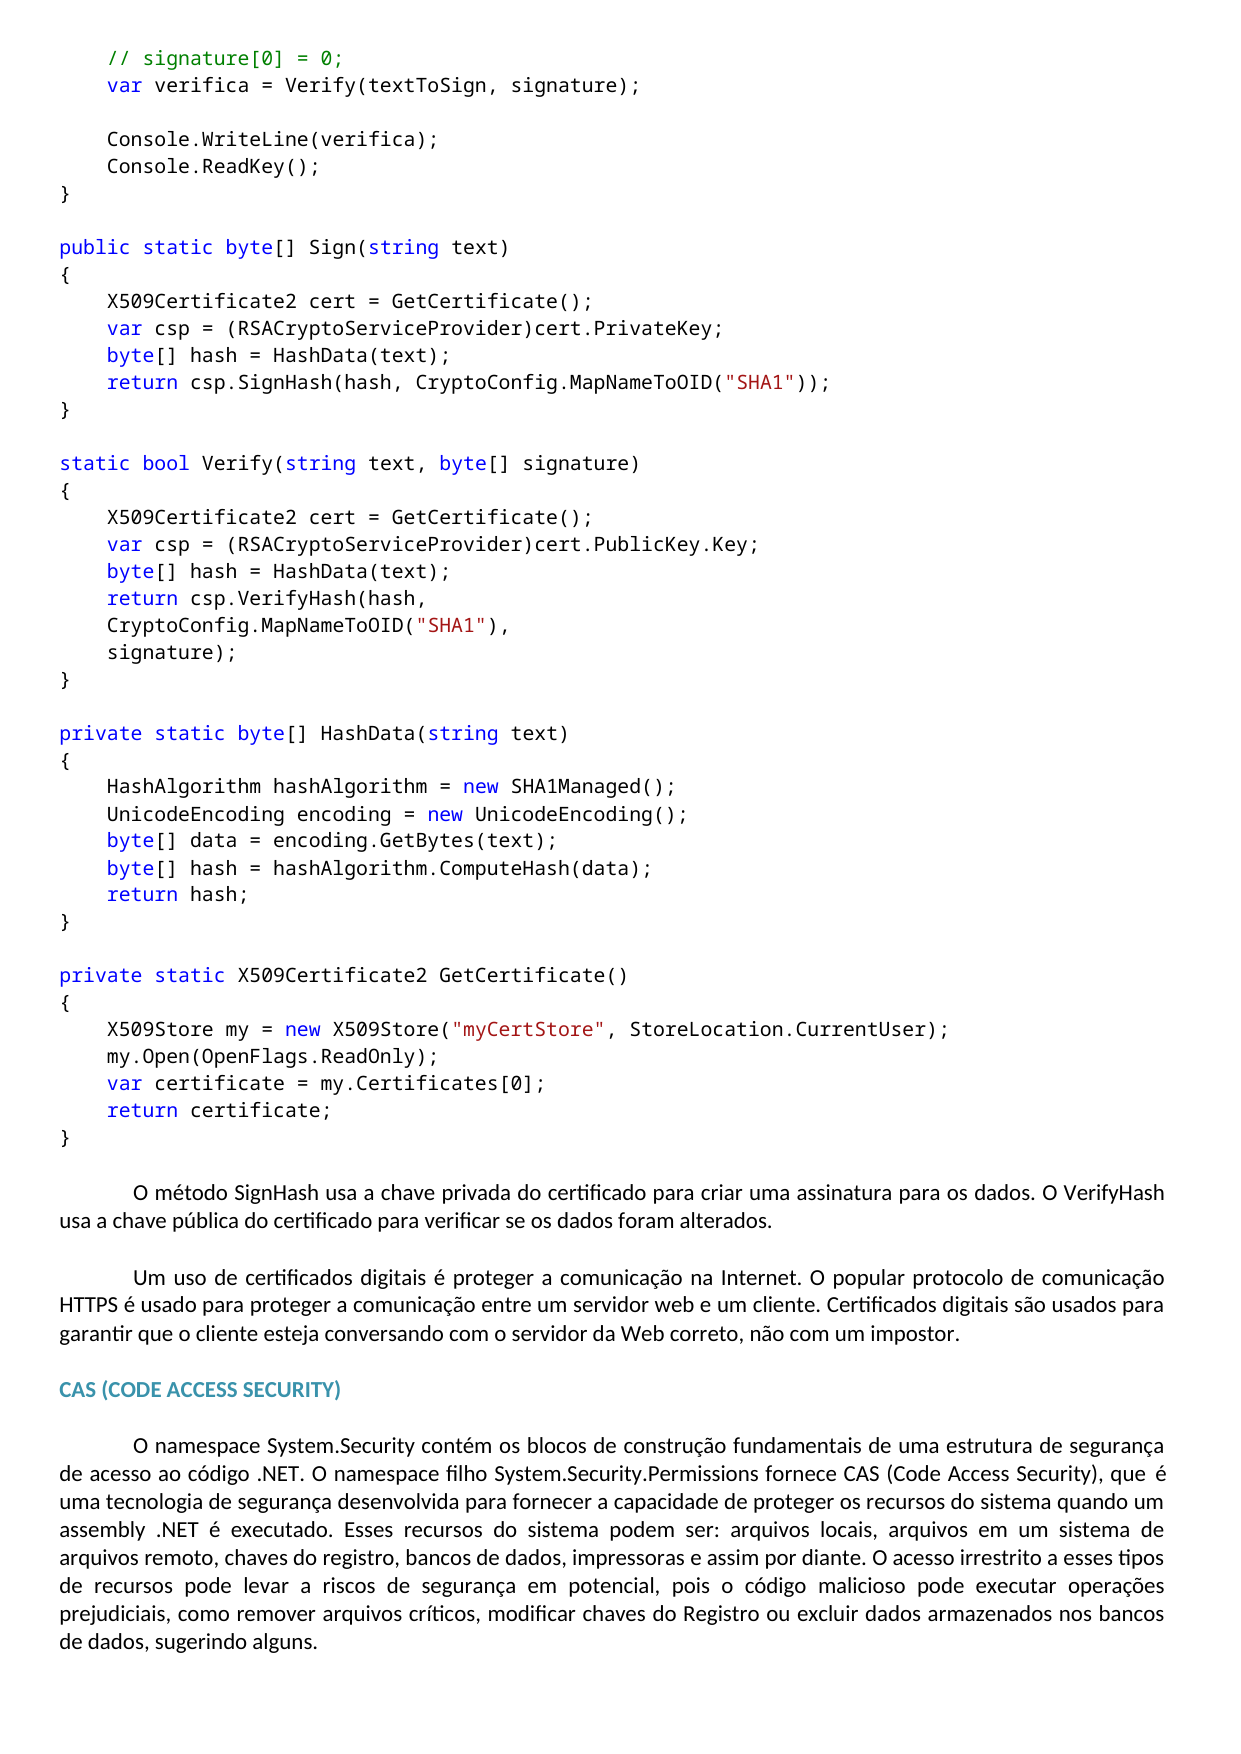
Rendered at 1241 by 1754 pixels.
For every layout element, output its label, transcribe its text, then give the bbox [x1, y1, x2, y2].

text private static X509Certificate2 GetCertificate() [59, 962, 1167, 989]
text O método SignHash usa a chave privada do certificado para criar uma assinatura para os dados. O VerifyHash usa a chave pública do certificado para verificar se os dados foram alterados. [59, 1178, 1167, 1234]
text } [59, 179, 1167, 206]
text byte[] hash = hashAlgorithm.ComputeHash(data); [59, 854, 1167, 881]
text my.Open(OpenFlags.ReadOnly); [59, 1043, 1167, 1069]
text { [59, 746, 1167, 773]
text X509Certificate2 cert = GetCertificate(); [59, 503, 1167, 530]
text CryptoConfig.MapNameToOID("SHA1"), [59, 611, 1167, 638]
text O namespace System.Security contém os blocos de construção fundamentais de uma estrutura de segurança de acesso ao código .NET. O namespace filho System.Security.Permissions fornece CAS (Code Access Security), que é uma tecnologia de segurança desenvolvida para fornecer a capacidade de proteger os recursos do sistema quando um assembly .NET é executado. Esses recursos do sistema podem ser: arquivos locais, arquivos em um sistema de arquivos remoto, chaves do registro, bancos de dados, impressoras e assim por diante. O acesso irrestrito a esses tipos de recursos pode levar a riscos de segurança em potencial, pois o código malicioso pode executar operações prejudiciais, como remover arquivos críticos, modificar chaves do Registro ou excluir dados armazenados nos bancos de dados, sugerindo alguns. [59, 1431, 1167, 1655]
text signature); [59, 638, 1167, 665]
text var csp = (RSACryptoServiceProvider)cert.PublicKey.Key; [59, 530, 1167, 557]
text // signature[0] = 0; [59, 44, 1167, 71]
text UnicodeEncoding encoding = new UnicodeEncoding(); [59, 800, 1167, 827]
text private static byte[] HashData(string text) [59, 719, 1167, 746]
text Um uso de certificados digitais é proteger a comunicação na Internet. O popular protocolo de comunicação HTTPS é usado para proteger a comunicação entre um servidor web e um cliente. Certificados digitais são usados para garantir que o cliente esteja conversando com o servidor da Web correto, não com um impostor. [59, 1263, 1167, 1347]
text X509Store my = new X509Store("myCertStore", StoreLocation.CurrentUser); [59, 1016, 1167, 1043]
text } [59, 395, 1167, 422]
text byte[] hash = HashData(text); [59, 557, 1167, 584]
text { [59, 989, 1167, 1016]
text X509Certificate2 cert = GetCertificate(); [59, 287, 1167, 314]
text return csp.SignHash(hash, CryptoConfig.MapNameToOID("SHA1")); [59, 368, 1167, 395]
text byte[] data = encoding.GetBytes(text); [59, 827, 1167, 854]
text Console.ReadKey(); [59, 152, 1167, 179]
text } [59, 908, 1167, 935]
text byte[] hash = HashData(text); [59, 341, 1167, 368]
text return certificate; [59, 1097, 1167, 1123]
text var csp = (RSACryptoServiceProvider)cert.PrivateKey; [59, 314, 1167, 341]
text public static byte[] Sign(string text) [59, 233, 1167, 260]
text var verifica = Verify(textToSign, signature); [59, 71, 1167, 98]
text Console.WriteLine(verifica); [59, 125, 1167, 152]
text return csp.VerifyHash(hash, [59, 584, 1167, 611]
text { [59, 260, 1167, 287]
text } [59, 665, 1167, 692]
text CAS (CODE ACCESS SECURITY) [59, 1375, 1167, 1403]
text return hash; [59, 881, 1167, 908]
text { [59, 476, 1167, 503]
text } [59, 1123, 1167, 1151]
text var certificate = my.Certificates[0]; [59, 1069, 1167, 1097]
text HashAlgorithm hashAlgorithm = new SHA1Managed(); [59, 773, 1167, 800]
text static bool Verify(string text, byte[] signature) [59, 449, 1167, 476]
